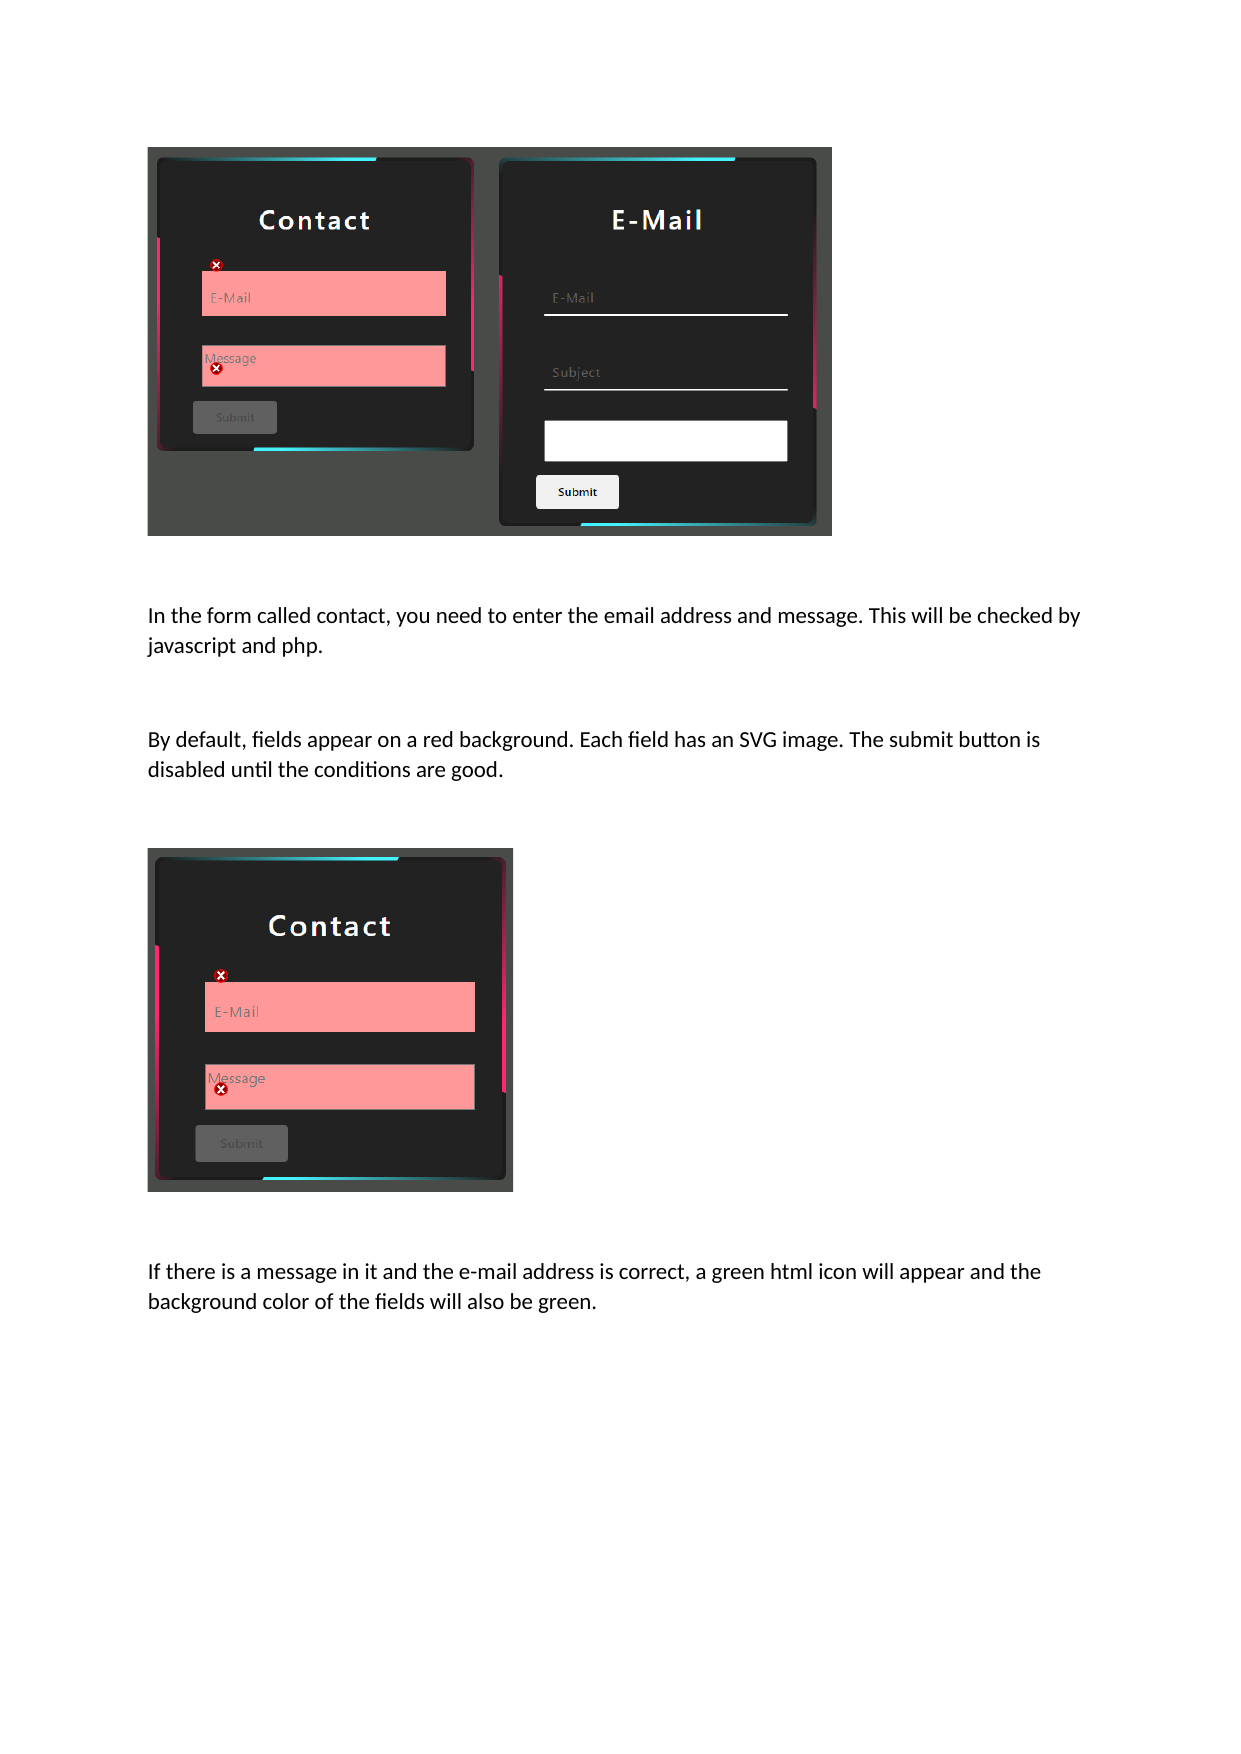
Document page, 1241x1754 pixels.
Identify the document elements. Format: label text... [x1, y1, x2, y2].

picture [147, 147, 832, 536]
text In the form called contact, you need to enter the email address and message. This will be checked by javascript and php. [148, 601, 1093, 659]
text If there is a message in it and the e-mail address is correct, a green html icon will appear and the background color of the fields will also be green. [148, 1257, 1093, 1315]
text By default, fields appear on a red background. Each field has an SVG image. The submit button is disabled until the conditions are good. [148, 725, 1093, 783]
picture [147, 848, 514, 1192]
